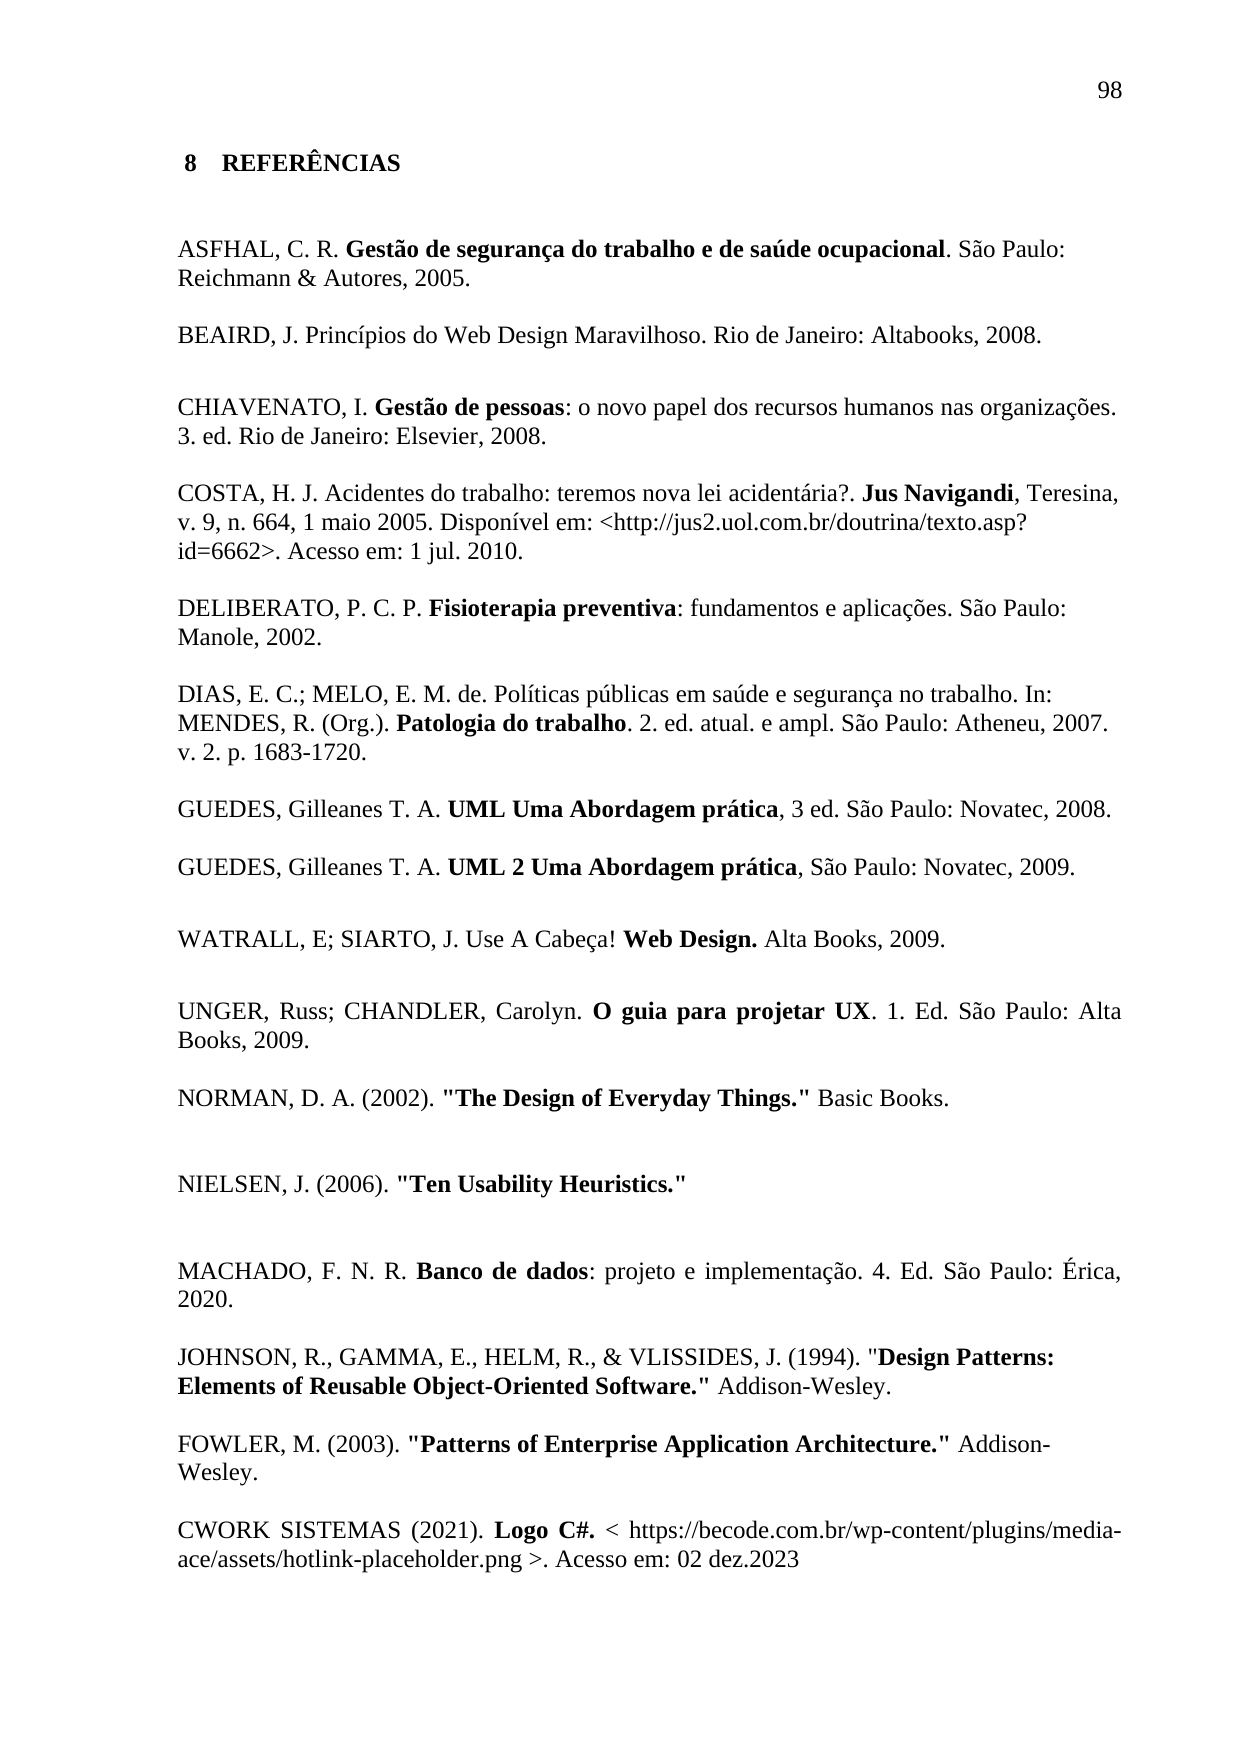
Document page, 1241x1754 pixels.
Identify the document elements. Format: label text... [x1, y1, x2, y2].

text ASFHAL, C. R. Gestão de segurança do trabalho e de saúde ocupacional. São Paulo: Reichmann & Autores, 2005. [177, 234, 1122, 291]
text MACHADO, F. N. R. Banco de dados: projeto e implementação. 4. Ed. São Paulo: Érica, 2020. [177, 1256, 1122, 1313]
text UNGER, Russ; CHANDLER, Carolyn. O guia para projetar UX. 1. Ed. São Paulo: Alta Books, 2009. [177, 996, 1122, 1054]
text NORMAN, D. A. (2002). "The Design of Everyday Things." Basic Books. [177, 1083, 1122, 1112]
text NIELSEN, J. (2006). "Ten Usability Heuristics." [177, 1169, 1122, 1198]
subtitle REFERÊNCIAS [184, 148, 1122, 176]
text BEAIRD, J. Princípios do Web Design Maravilhoso. Rio de Janeiro: Altabooks, 2008. [177, 320, 1122, 349]
text GUEDES, Gilleanes T. A. UML 2 Uma Abordagem prática, São Paulo: Novatec, 2009. [177, 852, 1122, 881]
text CWORK SISTEMAS (2021). Logo C#. < https://becode.com.br/wp-content/plugins/media-ace/assets/hotlink-placeholder.png >. Acesso em: 02 dez.2023 [177, 1515, 1122, 1572]
text WATRALL, E; SIARTO, J. Use A Cabeça! Web Design. Alta Books, 2009. [177, 924, 1122, 953]
text GUEDES, Gilleanes T. A. UML Uma Abordagem prática, 3 ed. São Paulo: Novatec, 2008. [177, 794, 1122, 823]
text DELIBERATO, P. C. P. Fisioterapia preventiva: fundamentos e aplicações. São Paulo: Manole, 2002. [177, 593, 1122, 651]
text JOHNSON, R., GAMMA, E., HELM, R., & VLISSIDES, J. (1994). "Design Patterns: Elements of Reusable Object-Oriented Software." Addison-Wesley. [177, 1342, 1122, 1400]
text COSTA, H. J. Acidentes do trabalho: teremos nova lei acidentária?. Jus Navigandi, Teresina, v. 9, n. 664, 1 maio 2005. Disponível em: <http://jus2.uol.com.br/doutrina/texto.asp?id=6662>. Acesso em: 1 jul. 2010. [177, 478, 1122, 564]
text DIAS, E. C.; MELO, E. M. de. Políticas públicas em saúde e segurança no trabalho. In: MENDES, R. (Org.). Patologia do trabalho. 2. ed. atual. e ampl. São Paulo: Atheneu, 2007. v. 2. p. 1683-1720. [177, 679, 1122, 766]
text CHIAVENATO, I. Gestão de pessoas: o novo papel dos recursos humanos nas organizações. 3. ed. Rio de Janeiro: Elsevier, 2008. [177, 392, 1122, 449]
text FOWLER, M. (2003). "Patterns of Enterprise Application Architecture." Addison-Wesley. [177, 1429, 1122, 1486]
